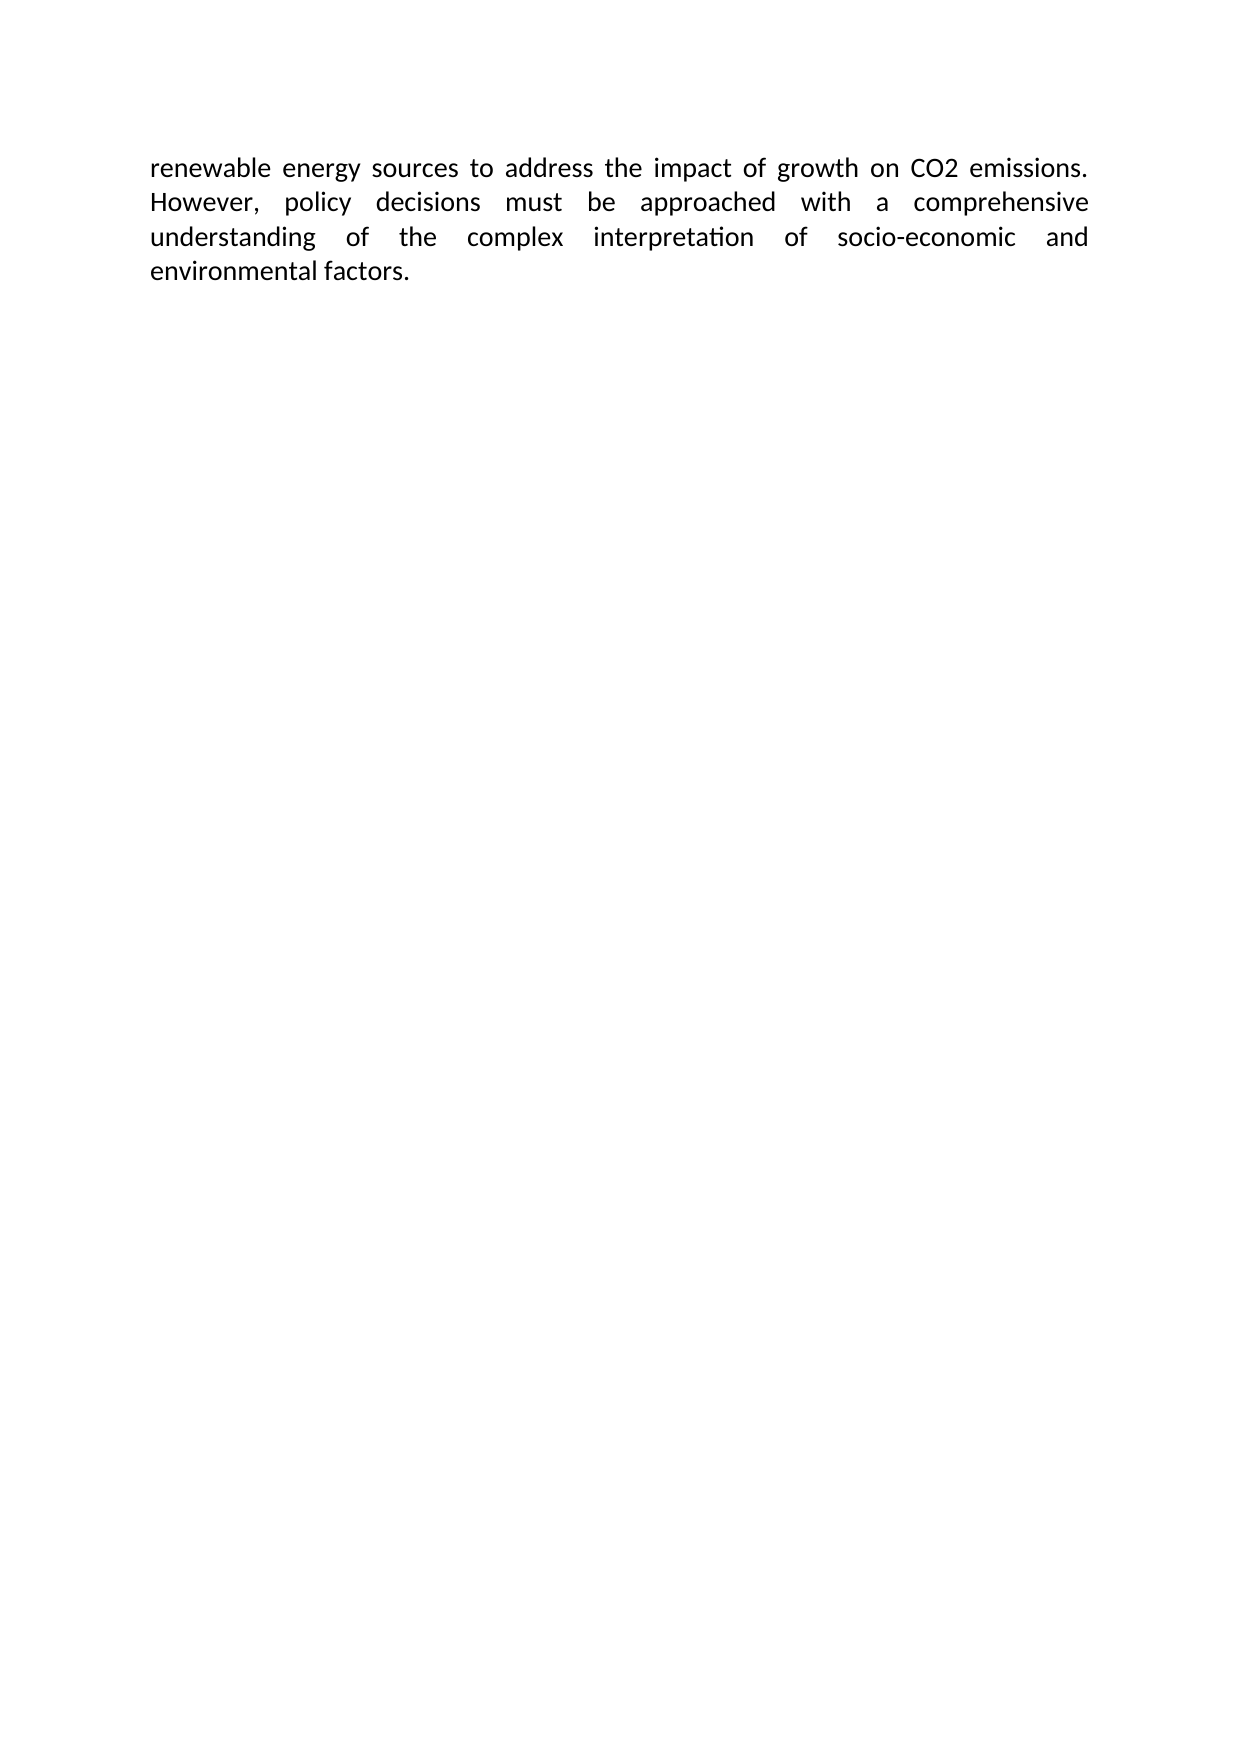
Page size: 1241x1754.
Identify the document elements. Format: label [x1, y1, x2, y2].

text [150, 150, 1090, 287]
